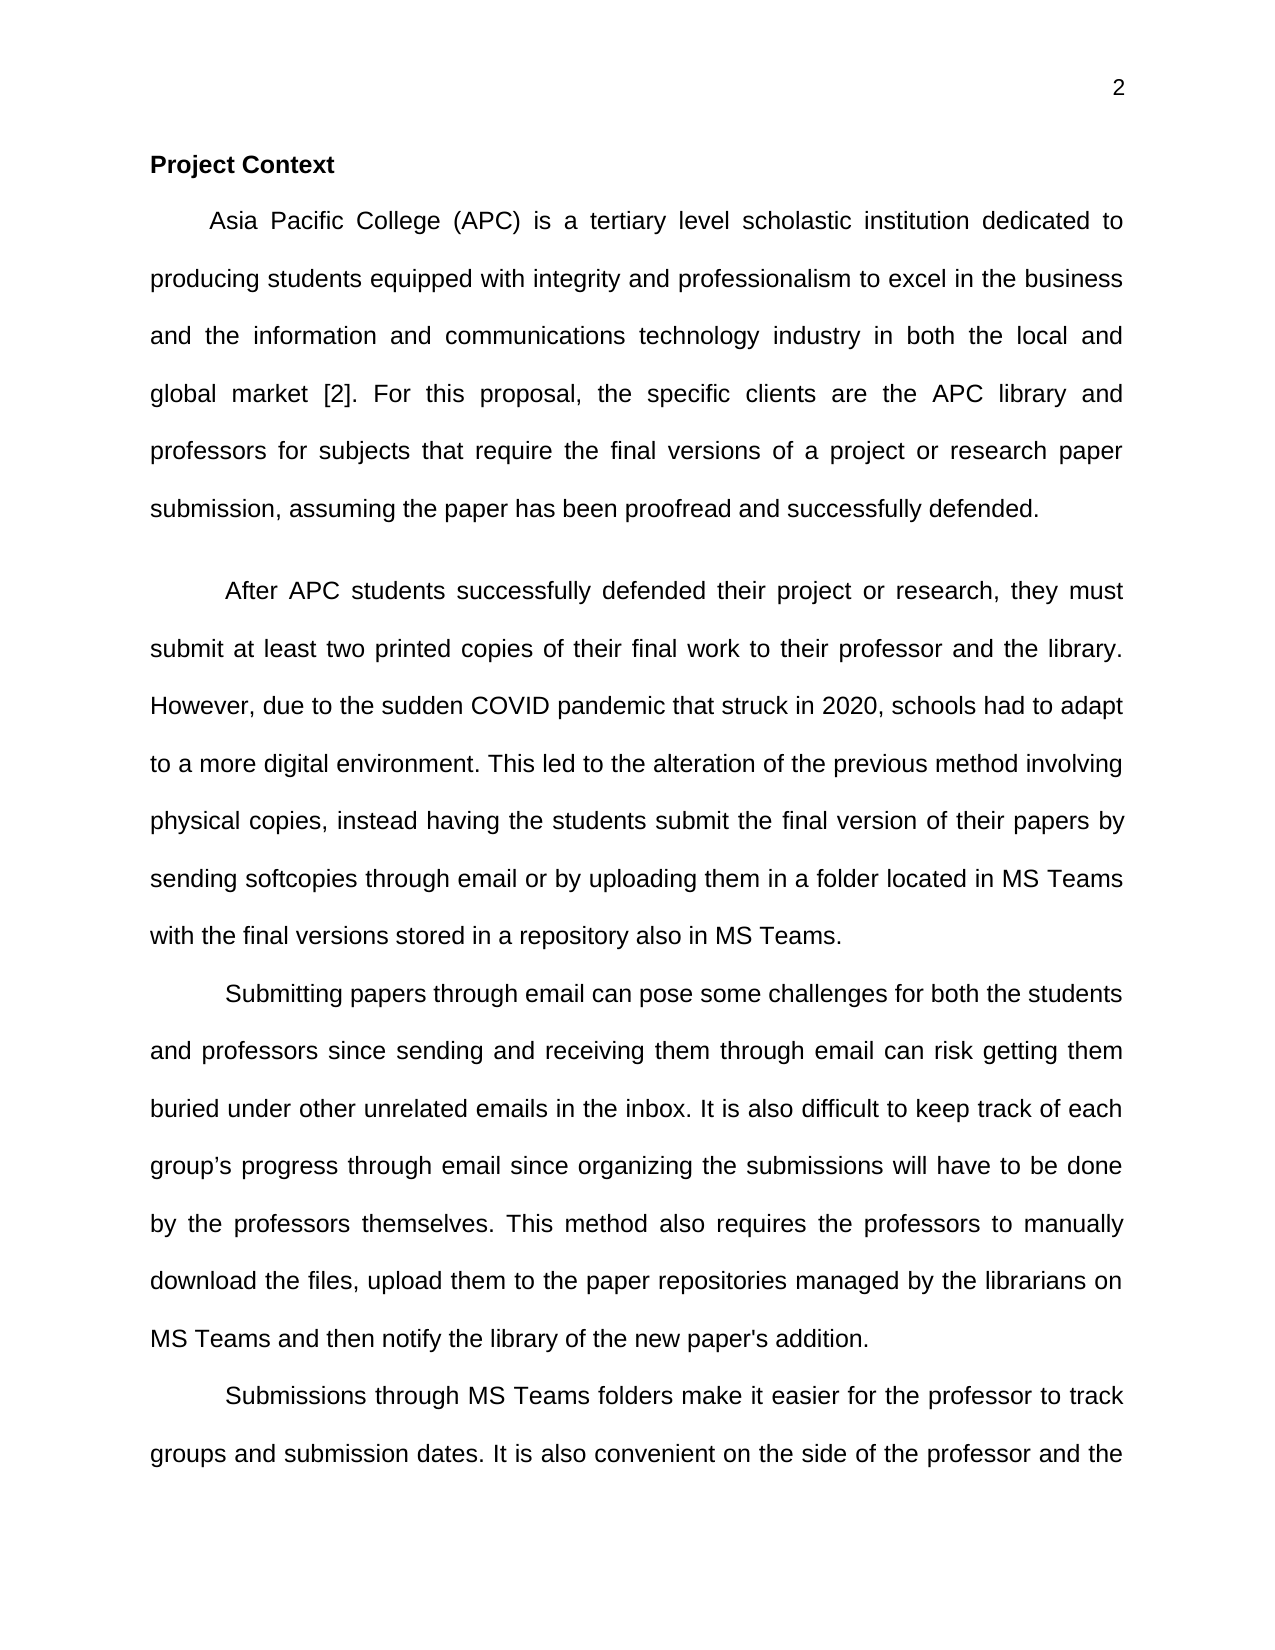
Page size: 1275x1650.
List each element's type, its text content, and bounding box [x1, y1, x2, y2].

subtitle Project Context [150, 150, 1125, 179]
text Submitting papers through email can pose some challenges for both the students and professors since sending and receiving them through email can risk getting them buried under other unrelated emails in the inbox. It is also difficult to keep track of each group’s progress through email since organizing the submissions will have to be done by the professors themselves. This method also requires the professors to manually download the files, upload them to the paper repositories managed by the librarians on MS Teams and then notify the library of the new paper's addition. [150, 978, 1125, 1352]
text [150, 1381, 1125, 1467]
text After APC students successfully defended their project or research, they must submit at least two printed copies of their final work to their professor and the library. However, due to the sudden COVID pandemic that struck in 2020, schools had to adapt to a more digital environment. This led to the alteration of the previous method involving physical copies, instead having the students submit the final version of their papers by sending softcopies through email or by uploading them in a folder located in MS Teams with the final versions stored in a repository also in MS Teams. [150, 576, 1125, 950]
text Asia Pacific College (APC) is a tertiary level scholastic institution dedicated to producing students equipped with integrity and professionalism to excel in the business and the information and communications technology industry in both the local and global market. For this proposal, the specific clients are the APC library and professors for subjects that require the final versions of a project or research paper submission, assuming the paper has been proofread and successfully defended. [150, 206, 1125, 522]
